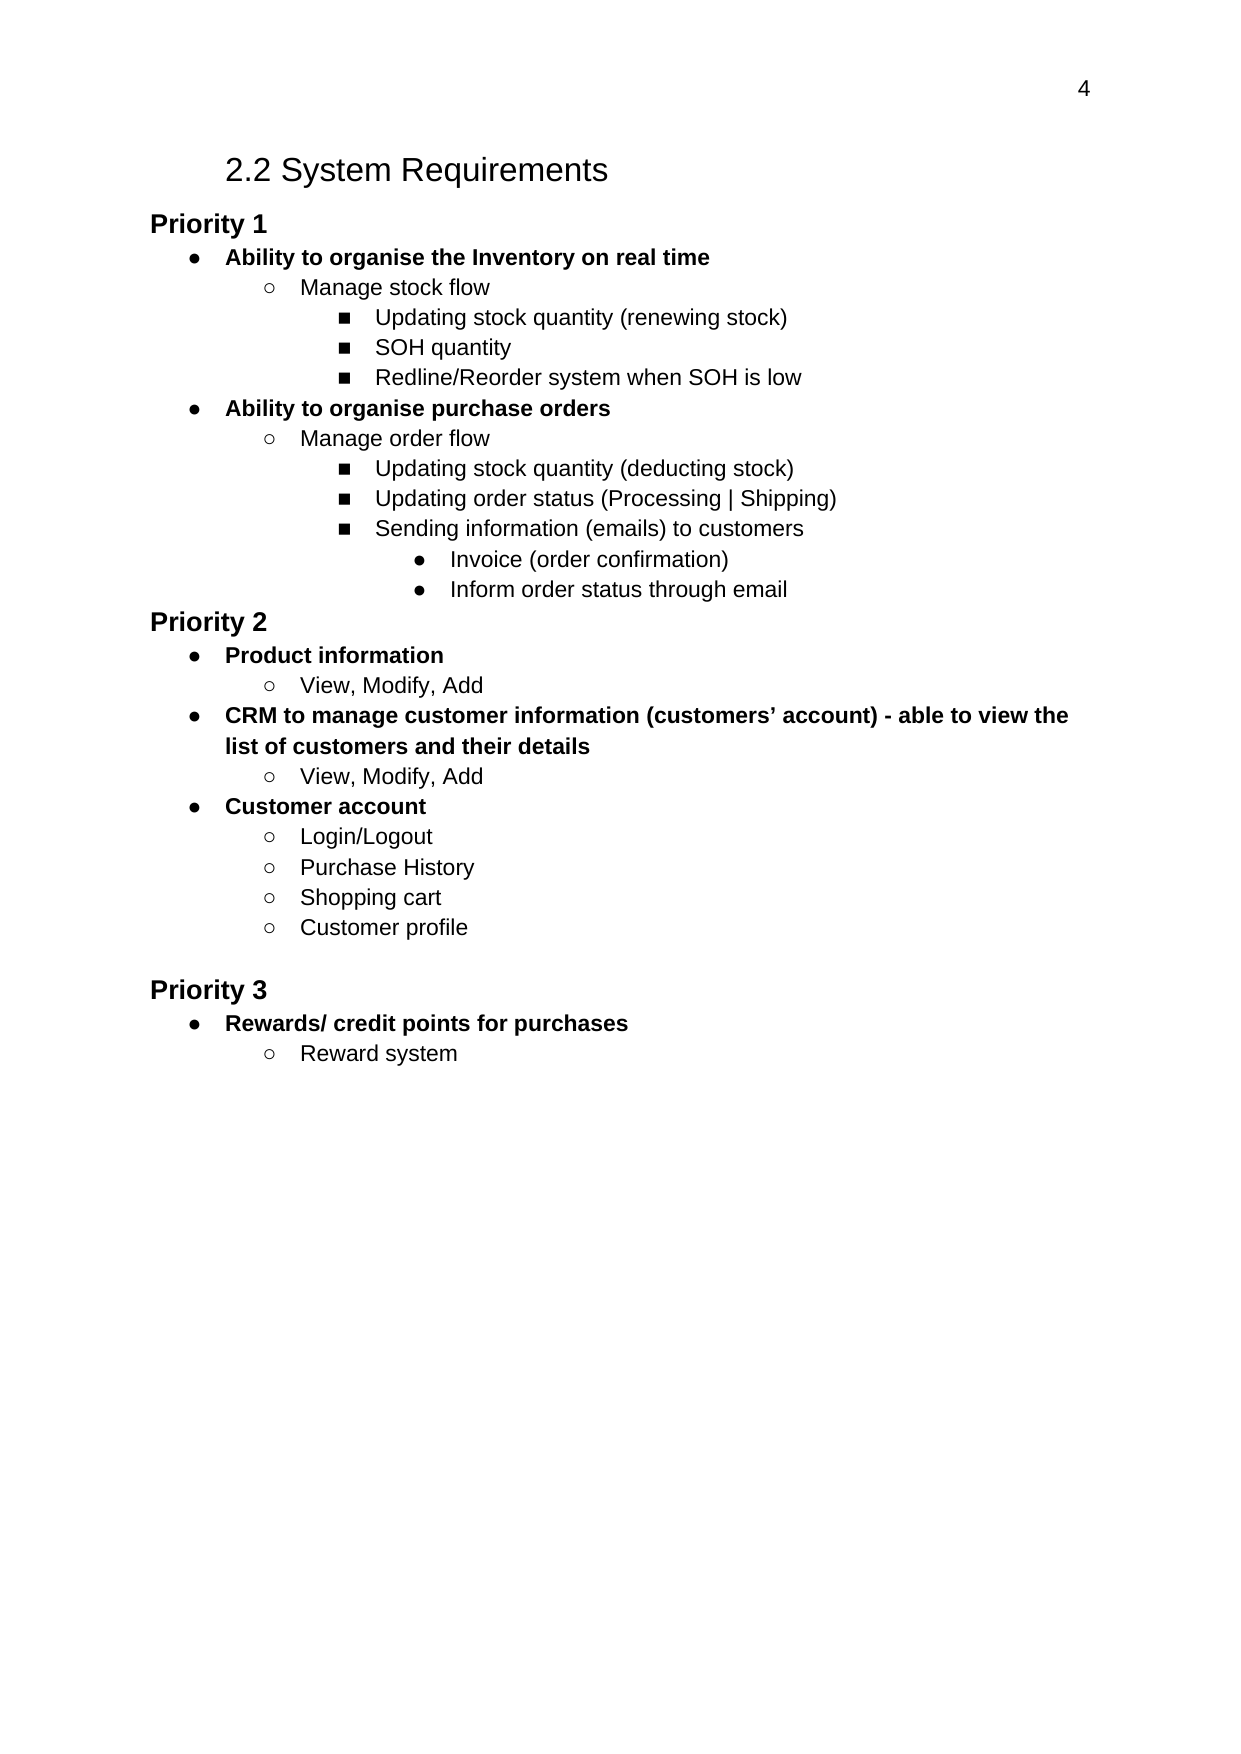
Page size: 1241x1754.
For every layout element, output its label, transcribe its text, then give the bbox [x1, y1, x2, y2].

list View, Modify, Add [262, 672, 1090, 698]
list Reward system [262, 1040, 1090, 1067]
list View, Modify, Add [262, 763, 1090, 789]
list SOH quantity [337, 334, 1090, 361]
list Shopping cart [262, 884, 1090, 910]
list Redline/Reorder system when SOH is low [337, 364, 1090, 391]
list Product information [187, 642, 1090, 668]
list CRM to manage customer information (customers’ account) - able to view the list of customers and their details [187, 702, 1090, 759]
list Purchase History [262, 853, 1090, 880]
list Customer profile [262, 914, 1090, 940]
list Login/Logout [262, 823, 1090, 849]
list Sending information (emails) to customers [337, 515, 1090, 542]
list Inform order status through email [412, 576, 1090, 602]
list Updating stock quantity (deducting stock) [337, 455, 1090, 481]
list Updating stock quantity (renewing stock) [337, 304, 1090, 330]
text 2.2 System Requirements [150, 150, 1090, 188]
list Customer account [187, 793, 1090, 819]
list Manage order flow [262, 425, 1090, 451]
list Ability to organise the Inventory on real time [187, 243, 1090, 270]
text Priority 1 [150, 208, 1090, 239]
list Updating order status (Processing | Shipping) [337, 485, 1090, 512]
list Rewards/ credit points for purchases [187, 1010, 1090, 1037]
text Priority 3 [150, 974, 1090, 1006]
list Manage stock flow [262, 274, 1090, 300]
text Priority 2 [150, 606, 1090, 637]
list Invoice (order confirmation) [412, 546, 1090, 572]
list Ability to organise purchase orders [187, 394, 1090, 421]
